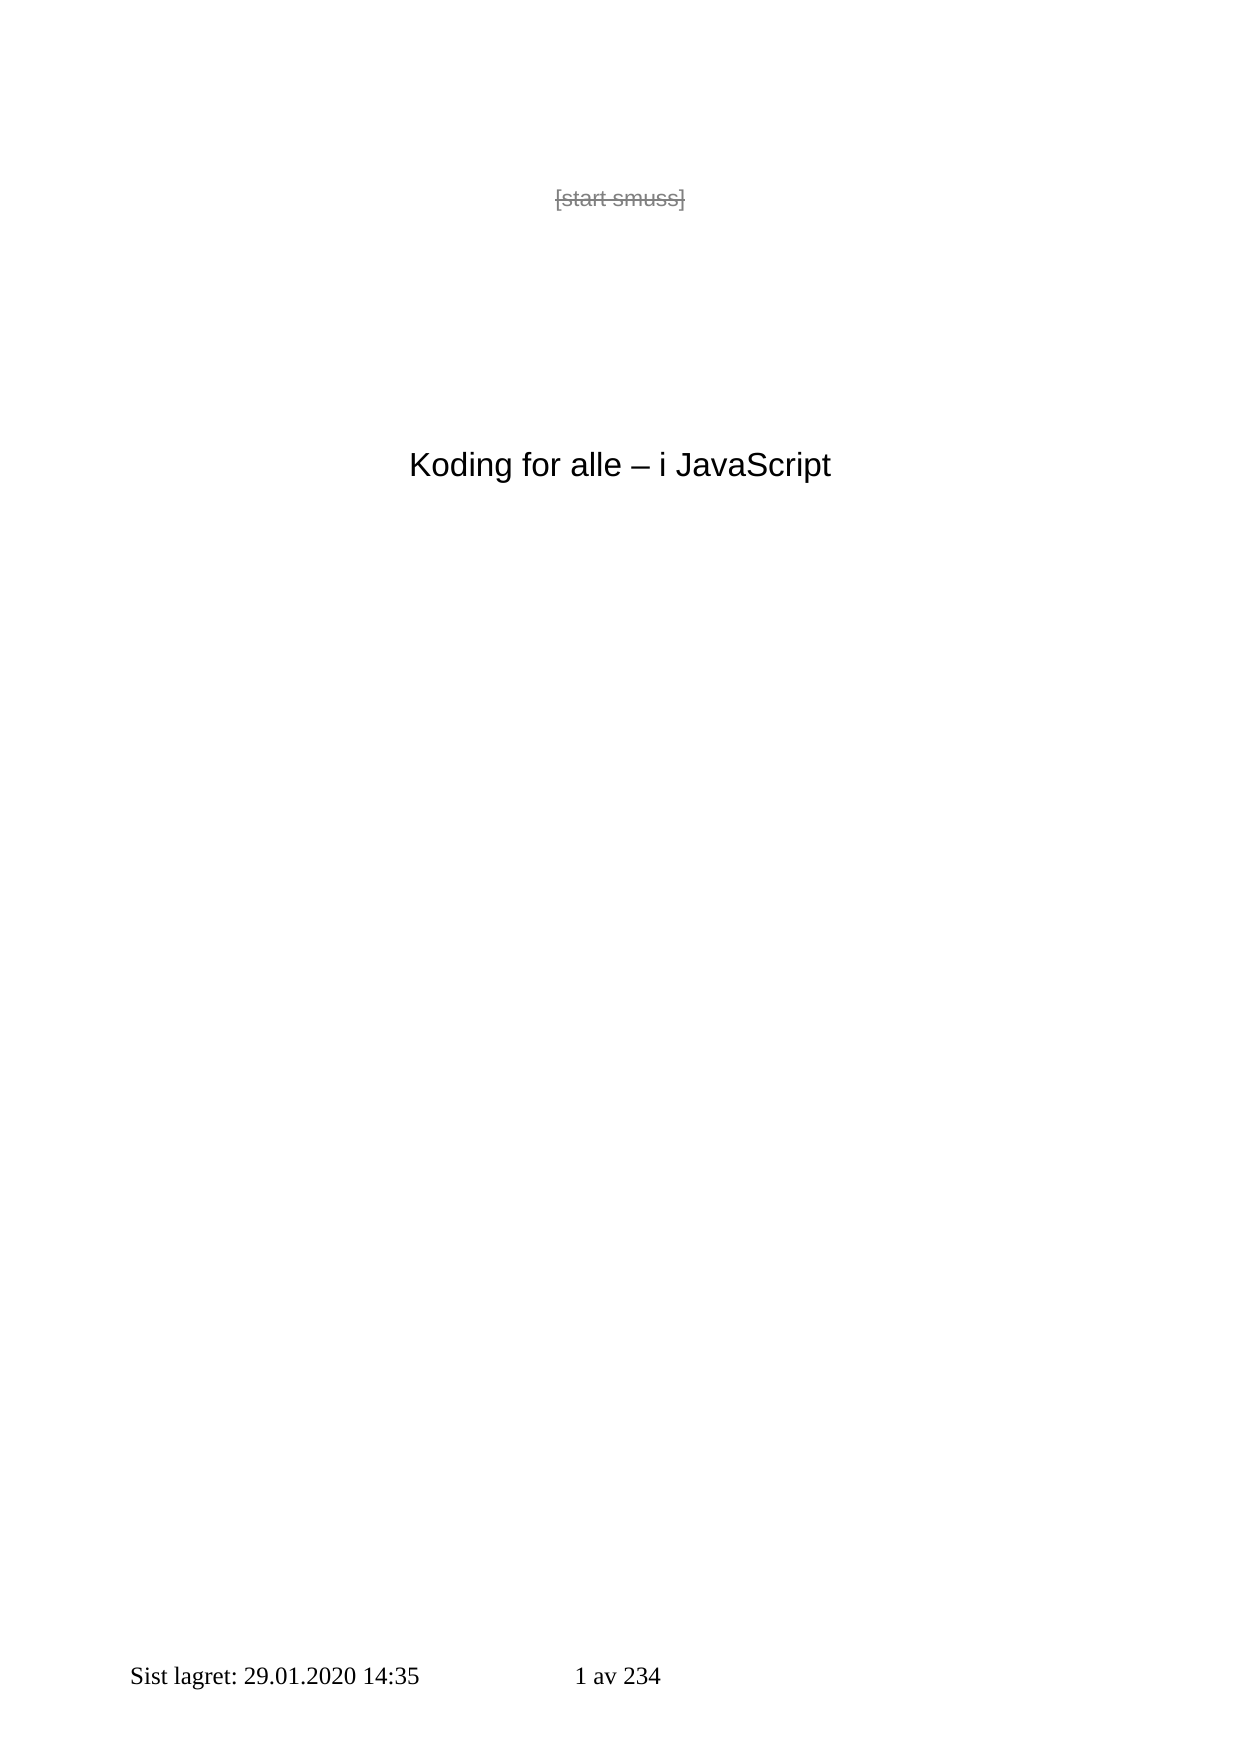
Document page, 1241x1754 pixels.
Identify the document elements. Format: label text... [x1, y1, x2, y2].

text [start smuss] [130, 185, 1110, 212]
text Koding for alle – i JavaScript [130, 444, 1110, 483]
